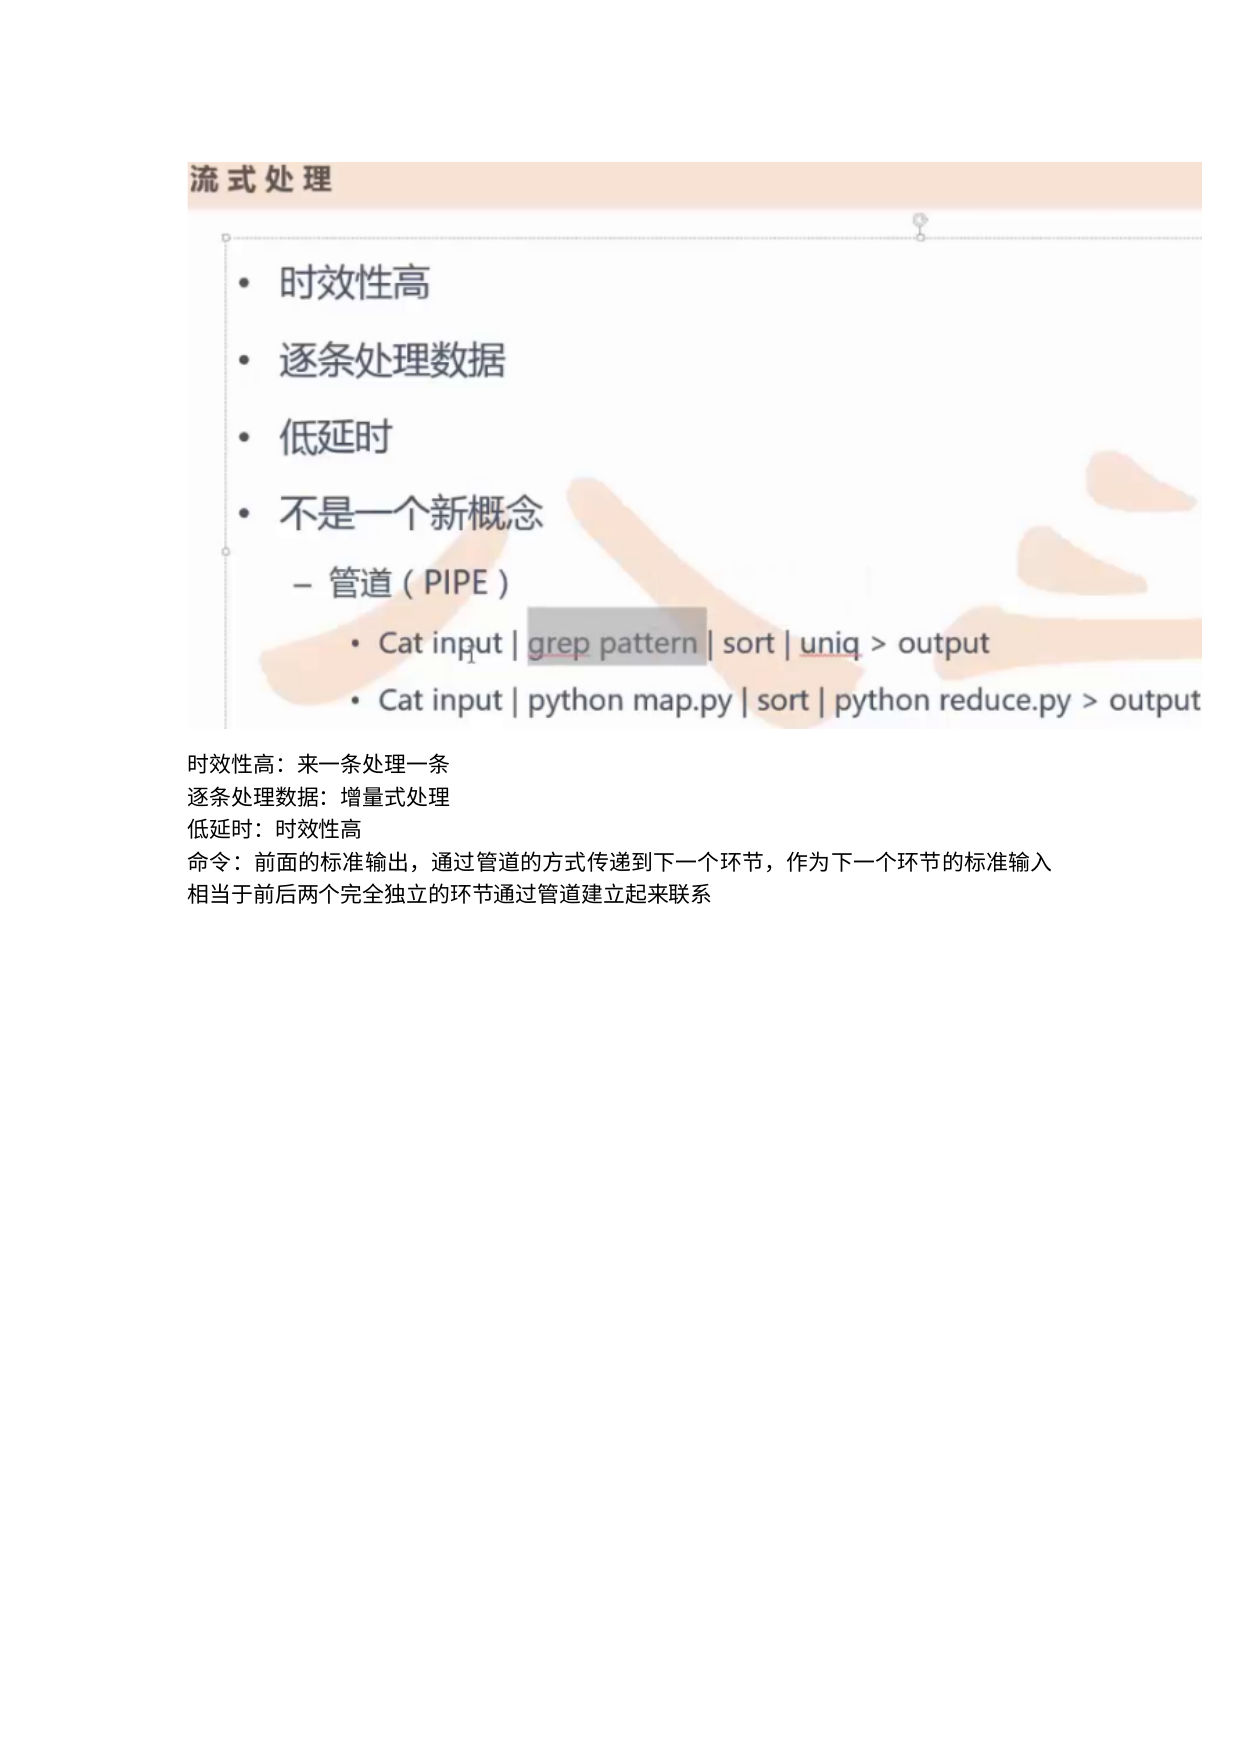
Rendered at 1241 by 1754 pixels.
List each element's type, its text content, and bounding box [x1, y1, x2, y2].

list 逐条处理数据：增量式处理 [187, 779, 1053, 812]
list 时效性高：来一条处理一条 [187, 747, 1053, 779]
list 命令：前面的标准输出，通过管道的方式传递到下一个环节，作为下一个环节的标准输入。相当于前后两个完全独立的环节通过管道建立起来联系 [187, 844, 1053, 909]
list 低延时：时效性高 [187, 812, 1053, 844]
picture [187, 162, 1202, 729]
